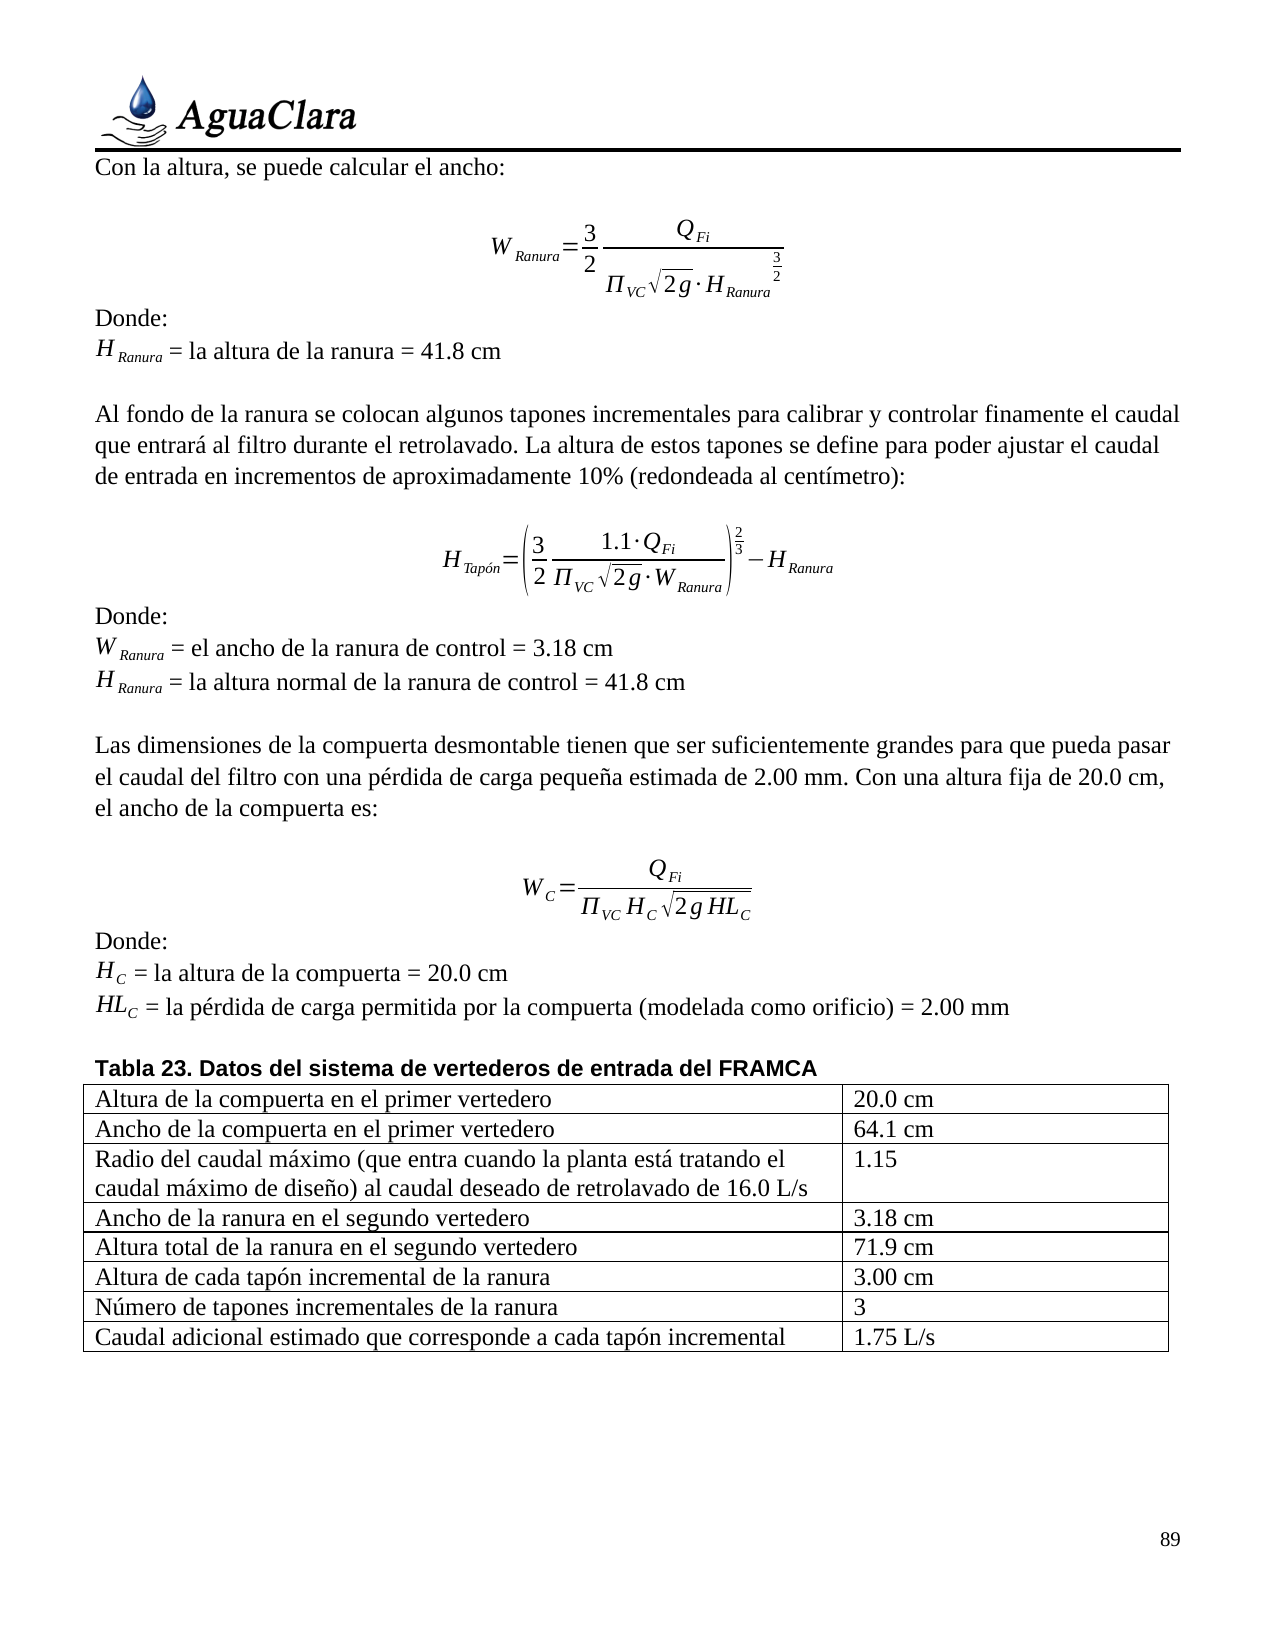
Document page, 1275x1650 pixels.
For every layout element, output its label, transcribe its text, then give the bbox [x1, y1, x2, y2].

list = la altura de la compuerta = 20.0 cm [94, 957, 1181, 988]
table_cell 3 [843, 1292, 1168, 1321]
table_cell Ancho de la ranura en el segundo vertedero [84, 1203, 842, 1231]
table_cell 3.18 cm [843, 1203, 1168, 1231]
table_cell Altura de cada tapón incremental de la ranura [84, 1262, 842, 1291]
list = la altura de la ranura = 41.8 cm [94, 334, 1181, 366]
text Tabla 23. Datos del sistema de vertederos de entrada del FRAMCA [94, 1055, 1181, 1081]
list Donde: [94, 303, 1181, 332]
table_cell 71.9 cm [843, 1233, 1168, 1261]
table_header Altura de la compuerta en el primer vertedero [84, 1085, 842, 1113]
list = el ancho de la ranura de control = 3.18 cm [94, 632, 1181, 664]
table_cell Altura total de la ranura en el segundo vertedero [84, 1233, 842, 1261]
table_cell Número de tapones incrementales de la ranura [84, 1292, 842, 1321]
table_cell Ancho de la compuerta en el primer vertedero [84, 1114, 842, 1143]
list Las dimensiones de la compuerta desmontable tienen que ser suficientemente grandes para que pueda pasar el caudal del filtro con una pérdida de carga pequeña estimada de 2.00 mm. Con una altura fija de 20.0 cm, el ancho de la compuerta es: [94, 731, 1181, 821]
table_cell 1.15 [843, 1144, 1168, 1202]
list = la pérdida de carga permitida por la compuerta (modelada como orificio) = 2.00 mm [94, 990, 1181, 1022]
list = la altura normal de la ranura de control = 41.8 cm [94, 666, 1181, 697]
table_cell 3.00 cm [843, 1262, 1168, 1291]
list Donde: [94, 601, 1181, 630]
list Con la altura, se puede calcular el ancho: [94, 152, 1181, 181]
table_cell Caudal adicional estimado que corresponde a cada tapón incremental [84, 1322, 842, 1351]
table_cell 1.75 L/s [843, 1322, 1168, 1351]
table_header 20.0 cm [843, 1085, 1168, 1113]
list Donde: [94, 926, 1181, 954]
list Al fondo de la ranura se colocan algunos tapones incrementales para calibrar y controlar finamente el caudal que entrará al filtro durante el retrolavado. La altura de estos tapones se define para poder ajustar el caudal de entrada en incrementos de aproximadamente 10% (redondeada al centímetro): [94, 399, 1181, 490]
table_cell Radio del caudal máximo (que entra cuando la planta está tratando el caudal máximo de diseño) al caudal deseado de retrolavado de 16.0 L/s [84, 1144, 842, 1202]
table_cell 64.1 cm [843, 1114, 1168, 1143]
picture [94, 75, 373, 148]
